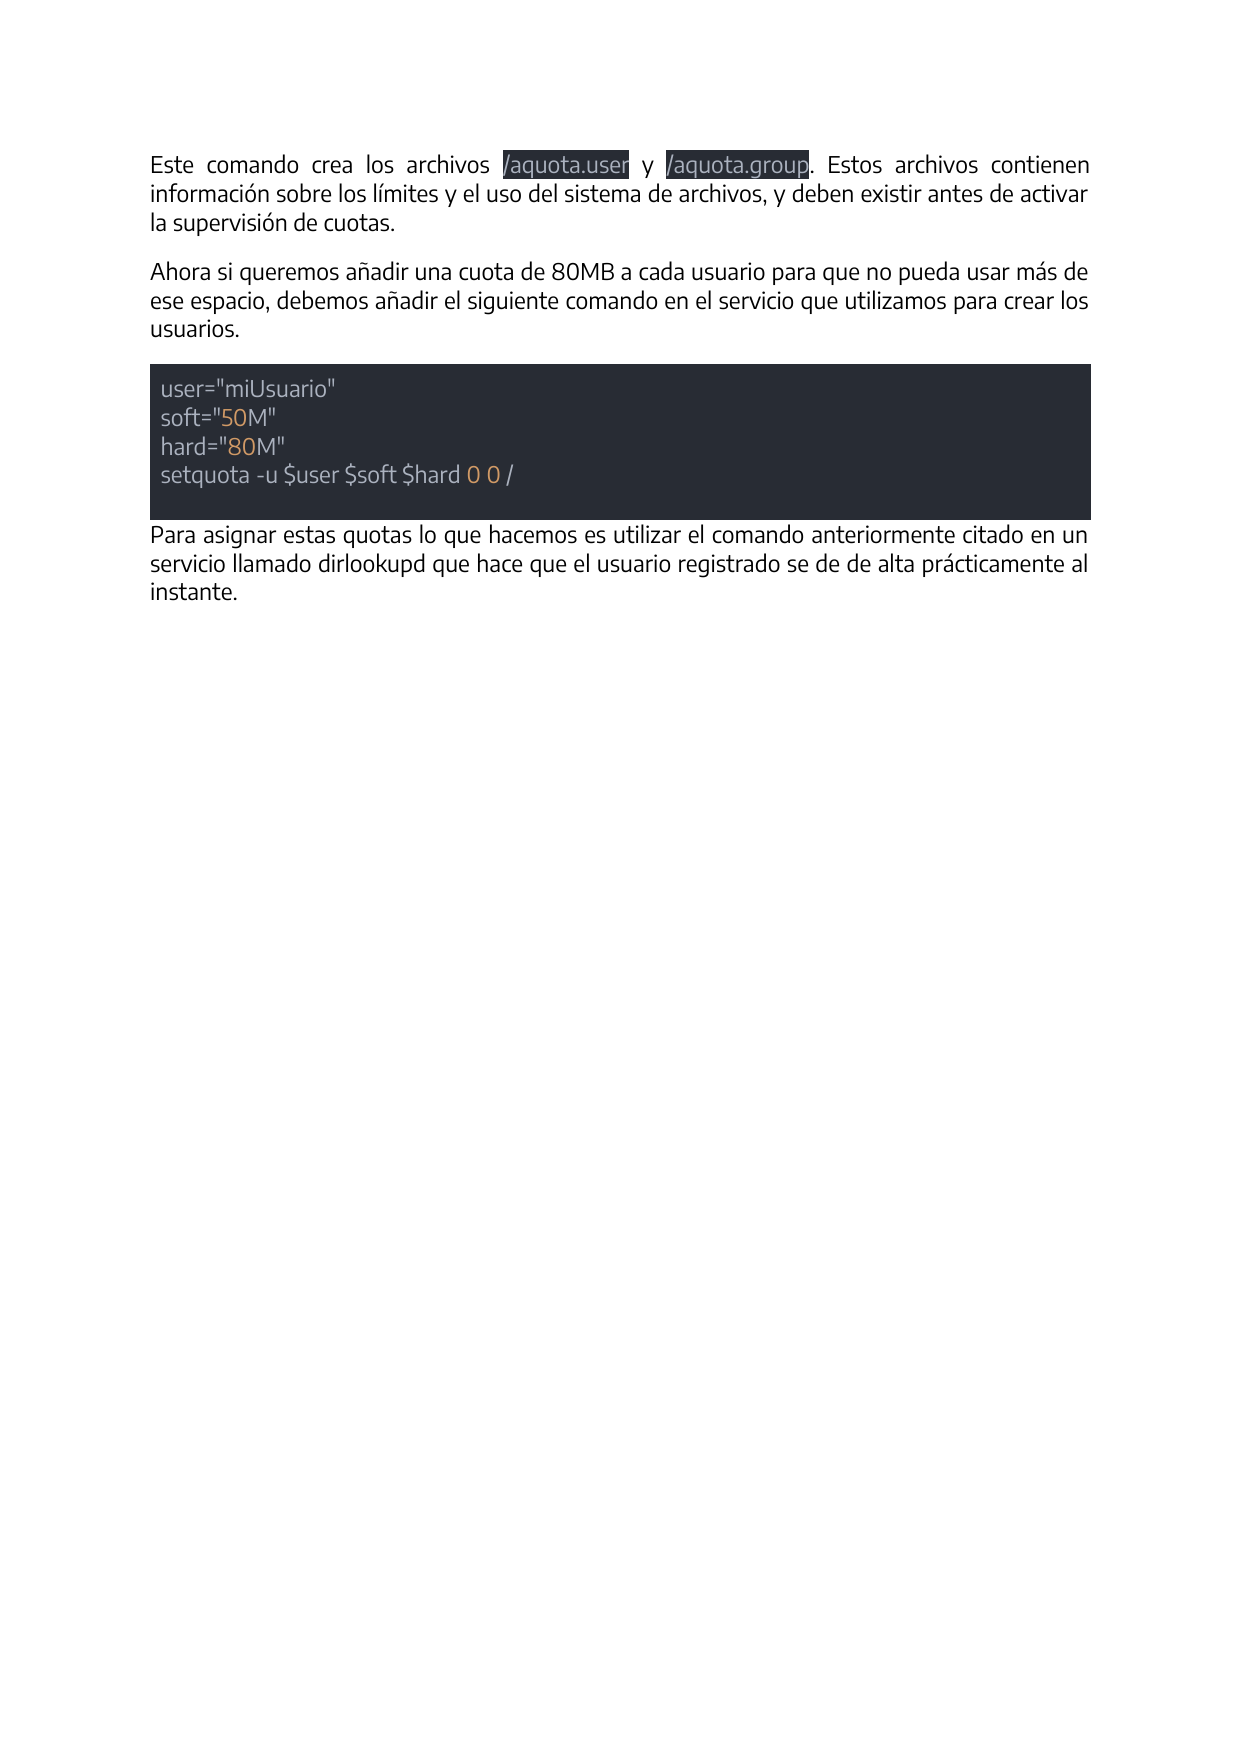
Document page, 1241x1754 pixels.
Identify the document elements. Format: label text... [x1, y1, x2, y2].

text Este comando crea los archivos /aquota.user y /aquota.group. Estos archivos contienen información sobre los límites y el uso del sistema de archivos, y deben existir antes de activar la supervisión de cuotas. [150, 150, 1090, 236]
table_header user="miUsuario" soft="50M" hard="80M" setquota -u $user $soft $hard 0 0 / [150, 364, 1091, 520]
text Ahora si queremos añadir una cuota de 80MB a cada usuario para que no pueda usar más de ese espacio, debemos añadir el siguiente comando en el servicio que utilizamos para crear los usuarios. [150, 257, 1090, 343]
text Para asignar estas quotas lo que hacemos es utilizar el comando anteriormente citado en un servicio llamado dirlookupd que hace que el usuario registrado se de de alta prácticamente al instante. [150, 520, 1090, 606]
